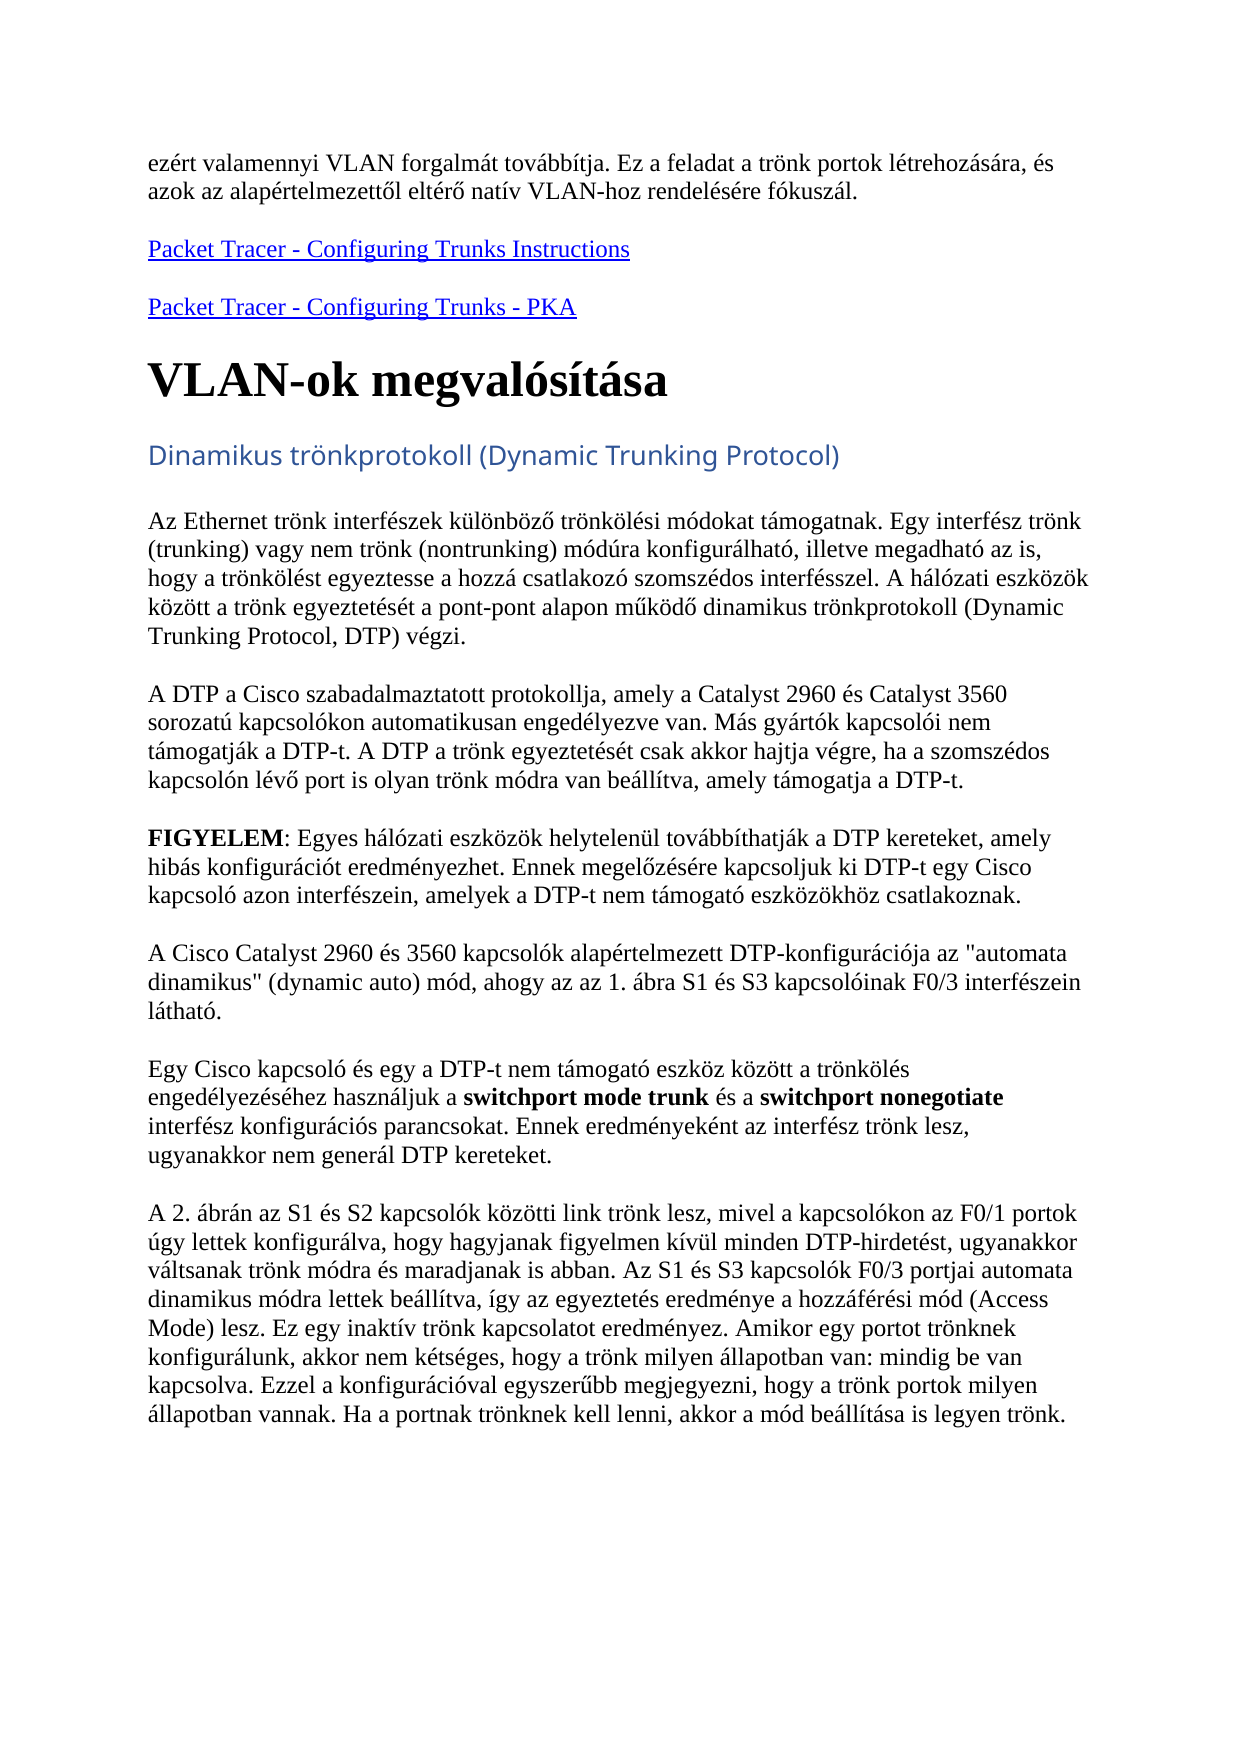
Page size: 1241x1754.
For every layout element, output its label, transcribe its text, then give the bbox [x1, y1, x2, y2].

text A 2. ábrán az S1 és S2 kapcsolók közötti link trönk lesz, mivel a kapcsolókon az F0/1 portok úgy lettek konfigurálva, hogy hagyjanak figyelmen kívül minden DTP-hirdetést, ugyanakkor váltsanak trönk módra és maradjanak is abban. Az S1 és S3 kapcsolók F0/3 portjai automata dinamikus módra lettek beállítva, így az egyeztetés eredménye a hozzáférési mód (Access Mode) lesz. Ez egy inaktív trönk kapcsolatot eredményez. Amikor egy portot trönknek konfigurálunk, akkor nem kétséges, hogy a trönk milyen állapotban van: mindig be van kapcsolva. Ezzel a konfigurációval egyszerűbb megjegyezni, hogy a trönk portok milyen állapotban vannak. Ha a portnak trönknek kell lenni, akkor a mód beállítása is legyen trönk. [148, 1198, 1093, 1428]
text Egy Cisco kapcsoló és egy a DTP-t nem támogató eszköz között a trönkölés engedélyezéséhez használjuk a switchport mode trunk és a switchport nonegotiate interfész konfigurációs parancsokat. Ennek eredményeként az interfész trönk lesz, ugyanakkor nem generál DTP kereteket. [148, 1054, 1093, 1169]
subtitle VLAN-ok megvalósítása [148, 350, 1093, 408]
text Az Ethernet trönk interfészek különböző trönkölési módokat támogatnak. Egy interfész trönk (trunking) vagy nem trönk (nontrunking) módúra konfigurálható, illetve megadható az is, hogy a trönkölést egyeztesse a hozzá csatlakozó szomszédos interfésszel. A hálózati eszközök között a trönk egyeztetését a pont-pont alapon működő dinamikus trönkprotokoll (Dynamic Trunking Protocol, DTP) végzi. [148, 506, 1093, 649]
text Packet Tracer - Configuring Trunks Instructions [148, 234, 1093, 263]
text A DTP a Cisco szabadalmaztatott protokollja, amely a Catalyst 2960 és Catalyst 3560 sorozatú kapcsolókon automatikusan engedélyezve van. Más gyártók kapcsolói nem támogatják a DTP-t. A DTP a trönk egyeztetését csak akkor hajtja végre, ha a szomszédos kapcsolón lévő port is olyan trönk módra van beállítva, amely támogatja a DTP-t. [148, 679, 1093, 794]
text FIGYELEM: Egyes hálózati eszközök helytelenül továbbíthatják a DTP kereteket, amely hibás konfigurációt eredményezhet. Ennek megelőzésére kapcsoljuk ki DTP-t egy Cisco kapcsoló azon interfészein, amelyek a DTP-t nem támogató eszközökhöz csatlakoznak. [148, 823, 1093, 909]
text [148, 148, 1093, 205]
text A Cisco Catalyst 2960 és 3560 kapcsolók alapértelmezett DTP-konfigurációja az "automata dinamikus" (dynamic auto) mód, ahogy az az 1. ábra S1 és S3 kapcsolóinak F0/3 interfészein látható. [148, 938, 1093, 1024]
text Packet Tracer - Configuring Trunks - PKA [148, 292, 1093, 321]
subtitle Dinamikus trönkprotokoll (Dynamic Trunking Protocol) [148, 437, 1093, 474]
